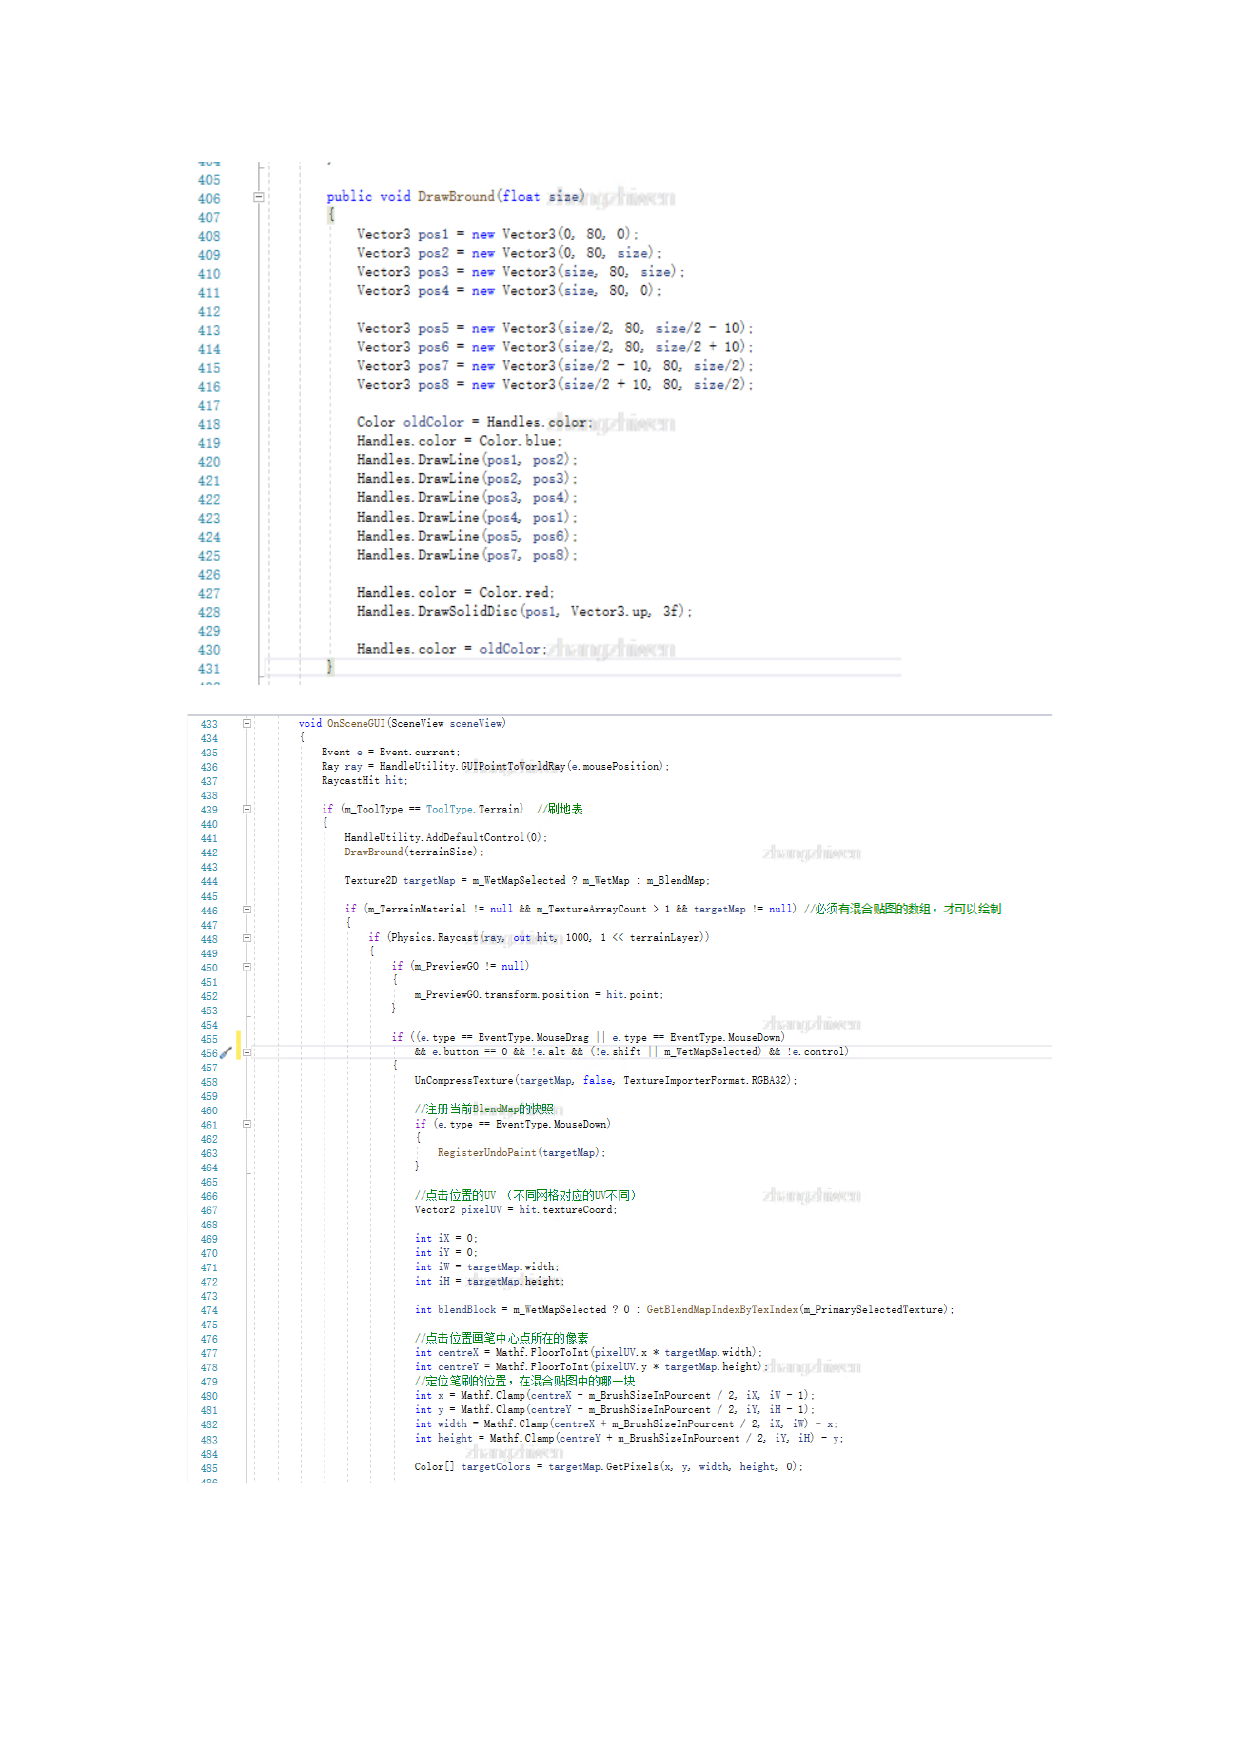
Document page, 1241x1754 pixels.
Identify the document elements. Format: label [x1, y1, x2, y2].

picture [187, 162, 902, 685]
picture [187, 714, 1053, 1483]
